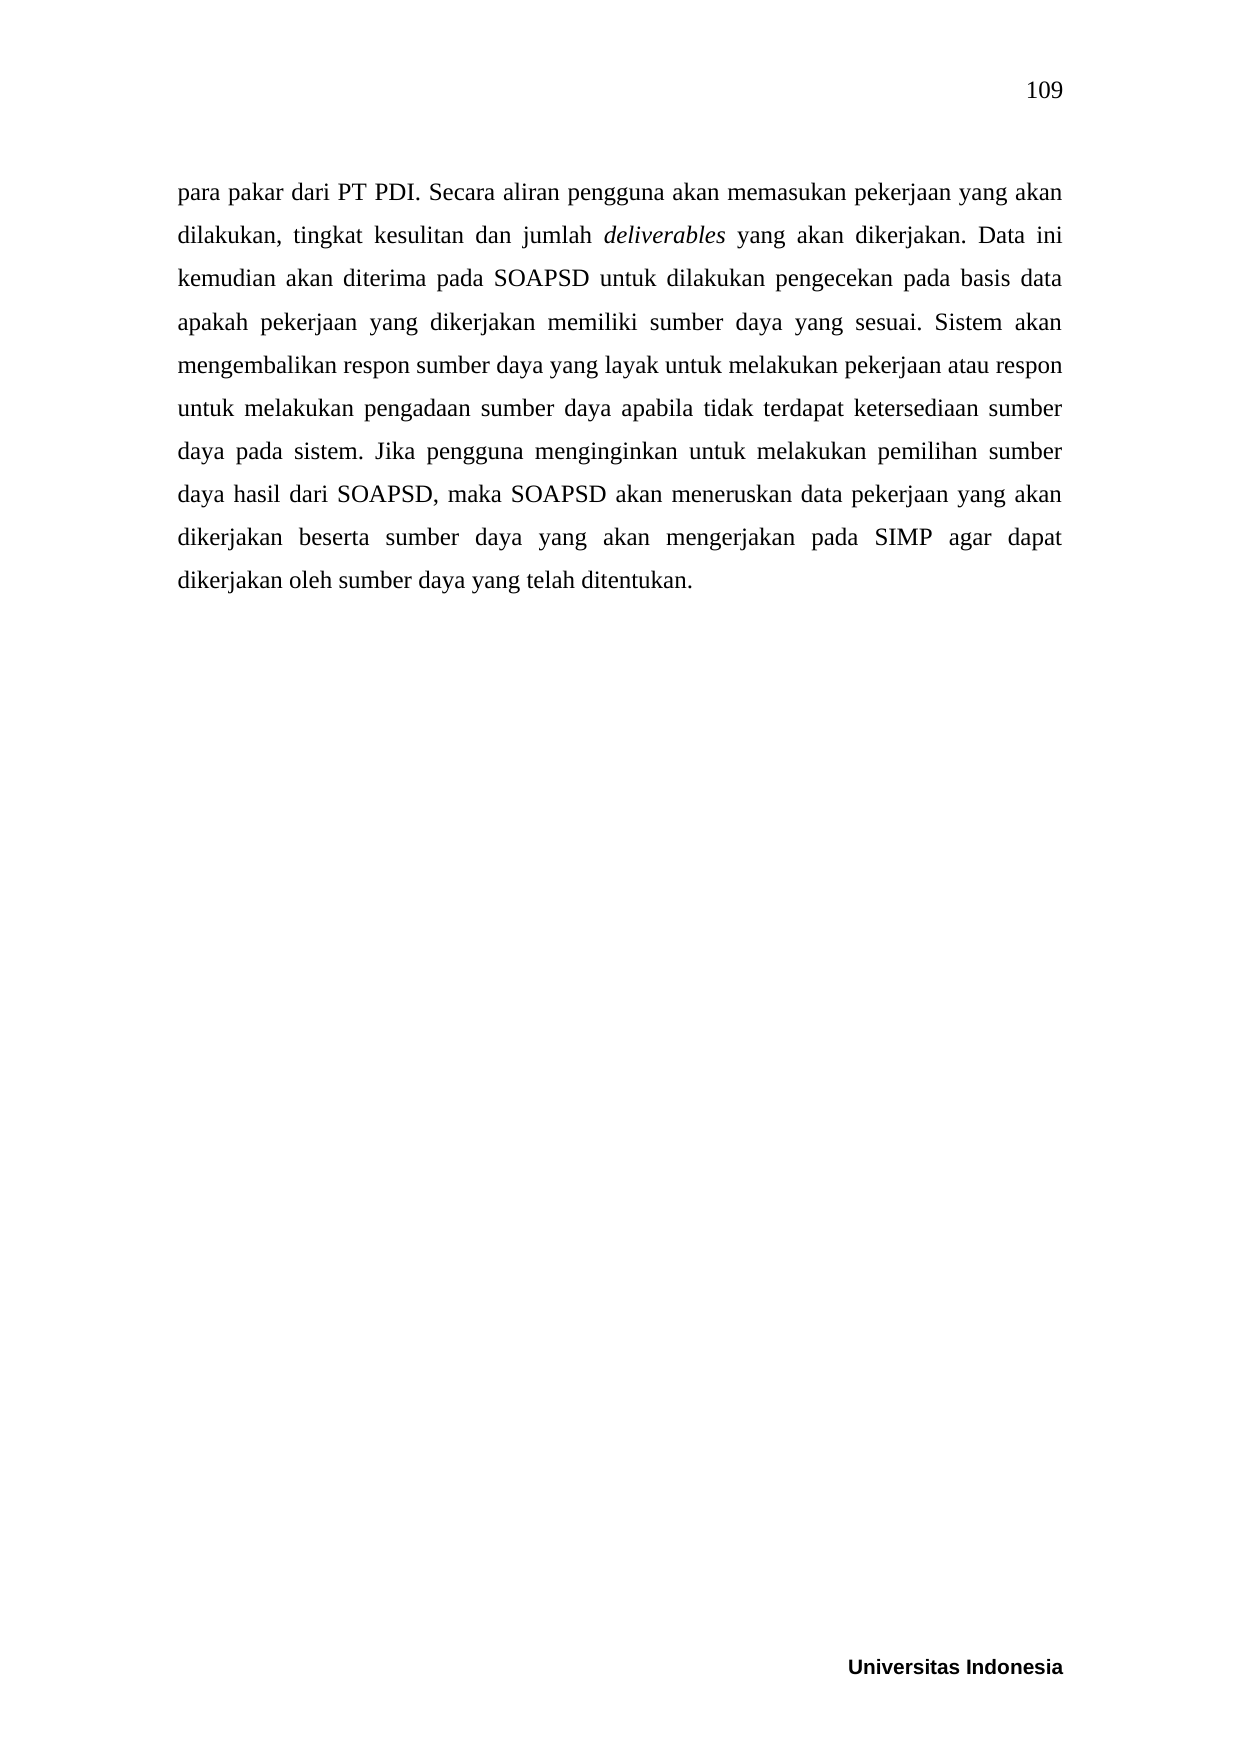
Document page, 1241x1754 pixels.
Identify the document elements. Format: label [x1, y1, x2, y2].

text [177, 177, 1063, 594]
